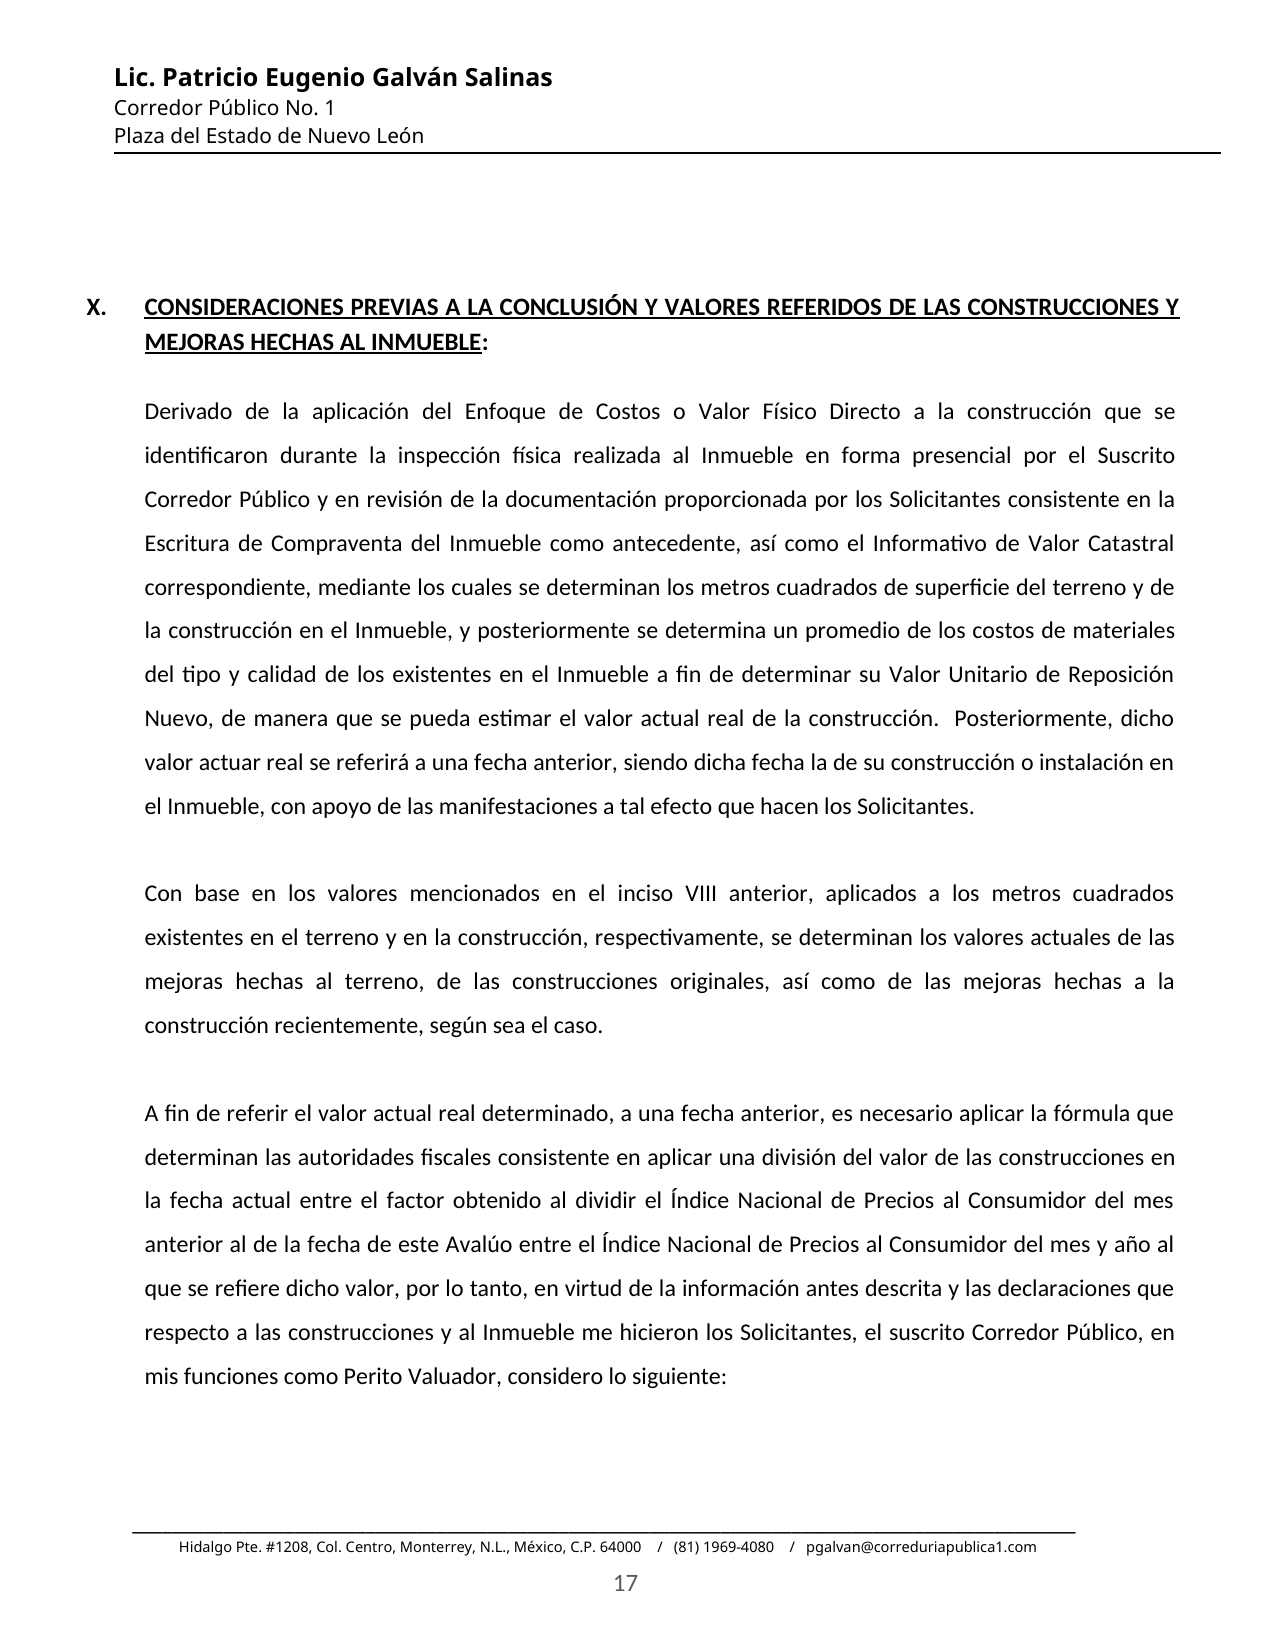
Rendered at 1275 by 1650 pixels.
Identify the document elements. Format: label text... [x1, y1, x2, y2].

text Derivado de la aplicación del Enfoque de Costos o Valor Físico Directo a la construcción que se identificaron durante la inspección física realizada al Inmueble en forma presencial por el Suscrito Corredor Público y en revisión de la documentación proporcionada por los Solicitantes consistente en la Escritura de Compraventa del Inmueble como antecedente, así como el Informativo de Valor Catastral correspondiente, mediante los cuales se determinan los metros cuadrados de superficie del terreno y de la construcción en el Inmueble, y posteriormente se determina un promedio de los costos de materiales del tipo y calidad de los existentes en el Inmueble a fin de determinar su Valor Unitario de Reposición Nuevo, de manera que se pueda estimar el valor actual real de la construcción. Posteriormente, dicho valor actuar real se referirá a una fecha anterior, siendo dicha fecha la de su construcción o instalación en el Inmueble, con apoyo de las manifestaciones a tal efecto que hacen los Solicitantes. [144, 396, 1177, 820]
text Con base en los valores mencionados en el inciso VIII anterior, aplicados a los metros cuadrados existentes en el terreno y en la construcción, respectivamente, se determinan los valores actuales de las mejoras hechas al terreno, de las construcciones originales, así como de las mejoras hechas a la construcción recientemente, según sea el caso. [144, 878, 1177, 1039]
text A fin de referir el valor actual real determinado, a una fecha anterior, es necesario aplicar la fórmula que determinan las autoridades fiscales consistente en aplicar una división del valor de las construcciones en la fecha actual entre el factor obtenido al dividir el Índice Nacional de Precios al Consumidor del mes anterior al de la fecha de este Avalúo entre el Índice Nacional de Precios al Consumidor del mes y año al que se refiere dicho valor, por lo tanto, en virtud de la información antes descrita y las declaraciones que respecto a las construcciones y al Inmueble me hicieron los Solicitantes, el suscrito Corredor Público, en mis funciones como Perito Valuador, considero lo siguiente: [144, 1098, 1177, 1390]
list CONSIDERACIONES PREVIAS A LA CONCLUSIÓN Y VALORES REFERIDOS DE LAS CONSTRUCCIONES Y MEJORAS HECHAS AL INMUEBLE: [107, 291, 1181, 357]
